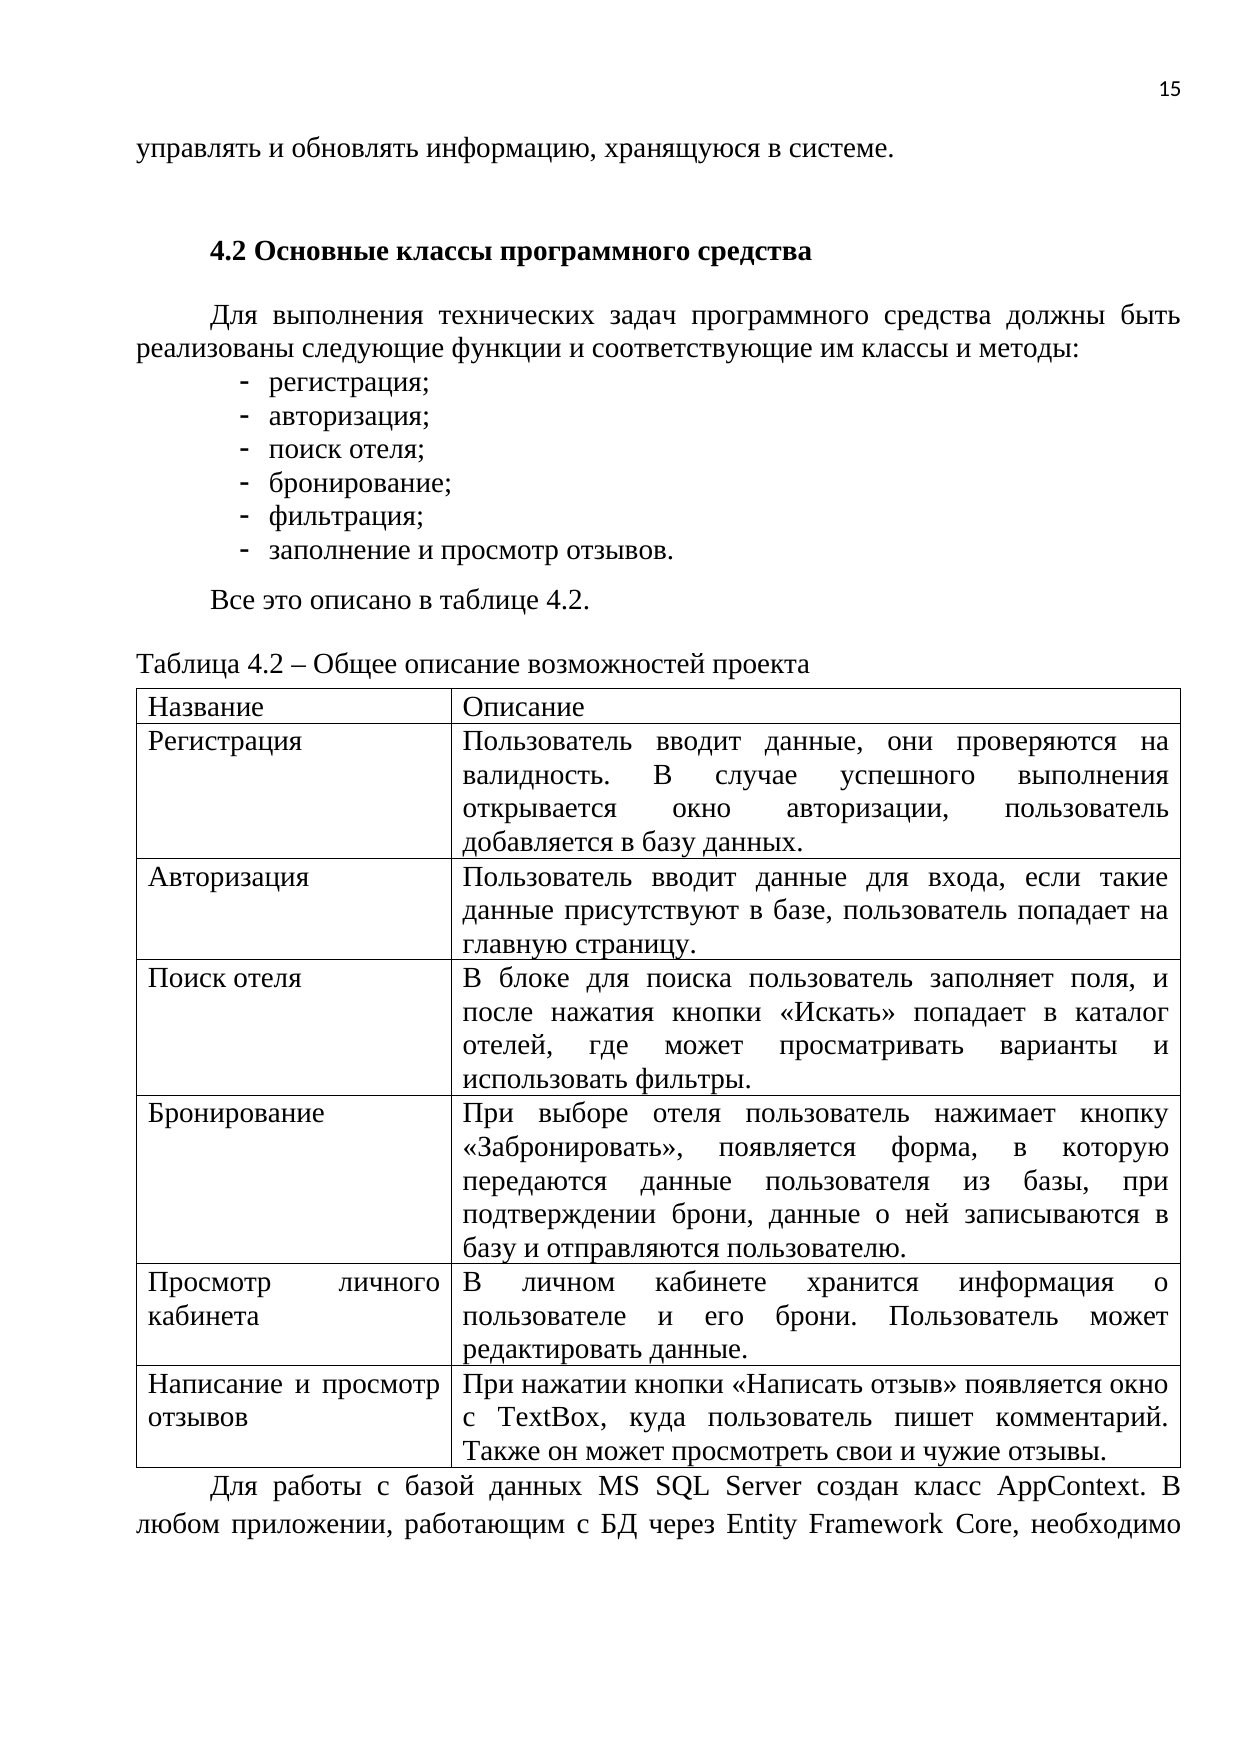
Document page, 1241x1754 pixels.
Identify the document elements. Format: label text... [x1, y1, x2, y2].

table_header Название [137, 689, 451, 722]
table_cell В блоке для поиска пользователь заполняет поля, и после нажатия кнопки «Искать» попадает в каталог отелей, где может просматривать варианты и использовать фильтры. [452, 960, 1180, 1094]
table_cell Регистрация [137, 724, 451, 858]
list регистрация; [239, 364, 1181, 398]
list заполнение и просмотр отзывов. [239, 532, 1181, 566]
table_cell В личном кабинете хранится информация о пользователе и его брони. Пользователь может редактировать данные. [452, 1264, 1180, 1365]
text 4.2 Основные классы программного средства [136, 233, 1181, 267]
list бронирование; [239, 465, 1181, 498]
list поиск отеля; [239, 431, 1181, 465]
table_cell Авторизация [137, 859, 451, 959]
table_cell Пользователь вводит данные для входа, если такие данные присутствуют в базе, пользователь попадает на главную страницу. [452, 859, 1180, 959]
text Таблица 4.2 – Общее описание возможностей проекта [136, 646, 1181, 679]
table_cell Бронирование [137, 1096, 451, 1263]
table_cell Пользователь вводит данные, они проверяются на валидность. В случае успешного выполнения открывается окно авторизации, пользователь добавляется в базу данных. [452, 724, 1180, 858]
table_cell При выборе отеля пользователь нажимает кнопку «Забронировать», появляется форма, в которую передаются данные пользователя из базы, при подтверждении брони, данные о ней записываются в базу и отправляются пользователю. [452, 1096, 1180, 1263]
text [136, 1468, 1181, 1540]
table_cell При нажатии кнопки «Написать отзыв» появляется окно с TextBox, куда пользователь пишет комментарий. Также он может просмотреть свои и чужие отзывы. [452, 1366, 1180, 1467]
text Для выполнения технических задач программного средства должны быть реализованы следующие функции и соответствующие им классы и методы: [136, 297, 1181, 364]
table_cell Поиск отеля [137, 960, 451, 1094]
text Все это описано в таблице 4.2. [210, 582, 1181, 616]
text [136, 130, 1181, 194]
list фильтрация; [239, 498, 1181, 532]
table_header Описание [452, 689, 1180, 722]
table_cell Просмотр личного кабинета [137, 1264, 451, 1365]
table_cell Написание и просмотр отзывов [137, 1366, 451, 1467]
list авторизация; [239, 398, 1181, 431]
